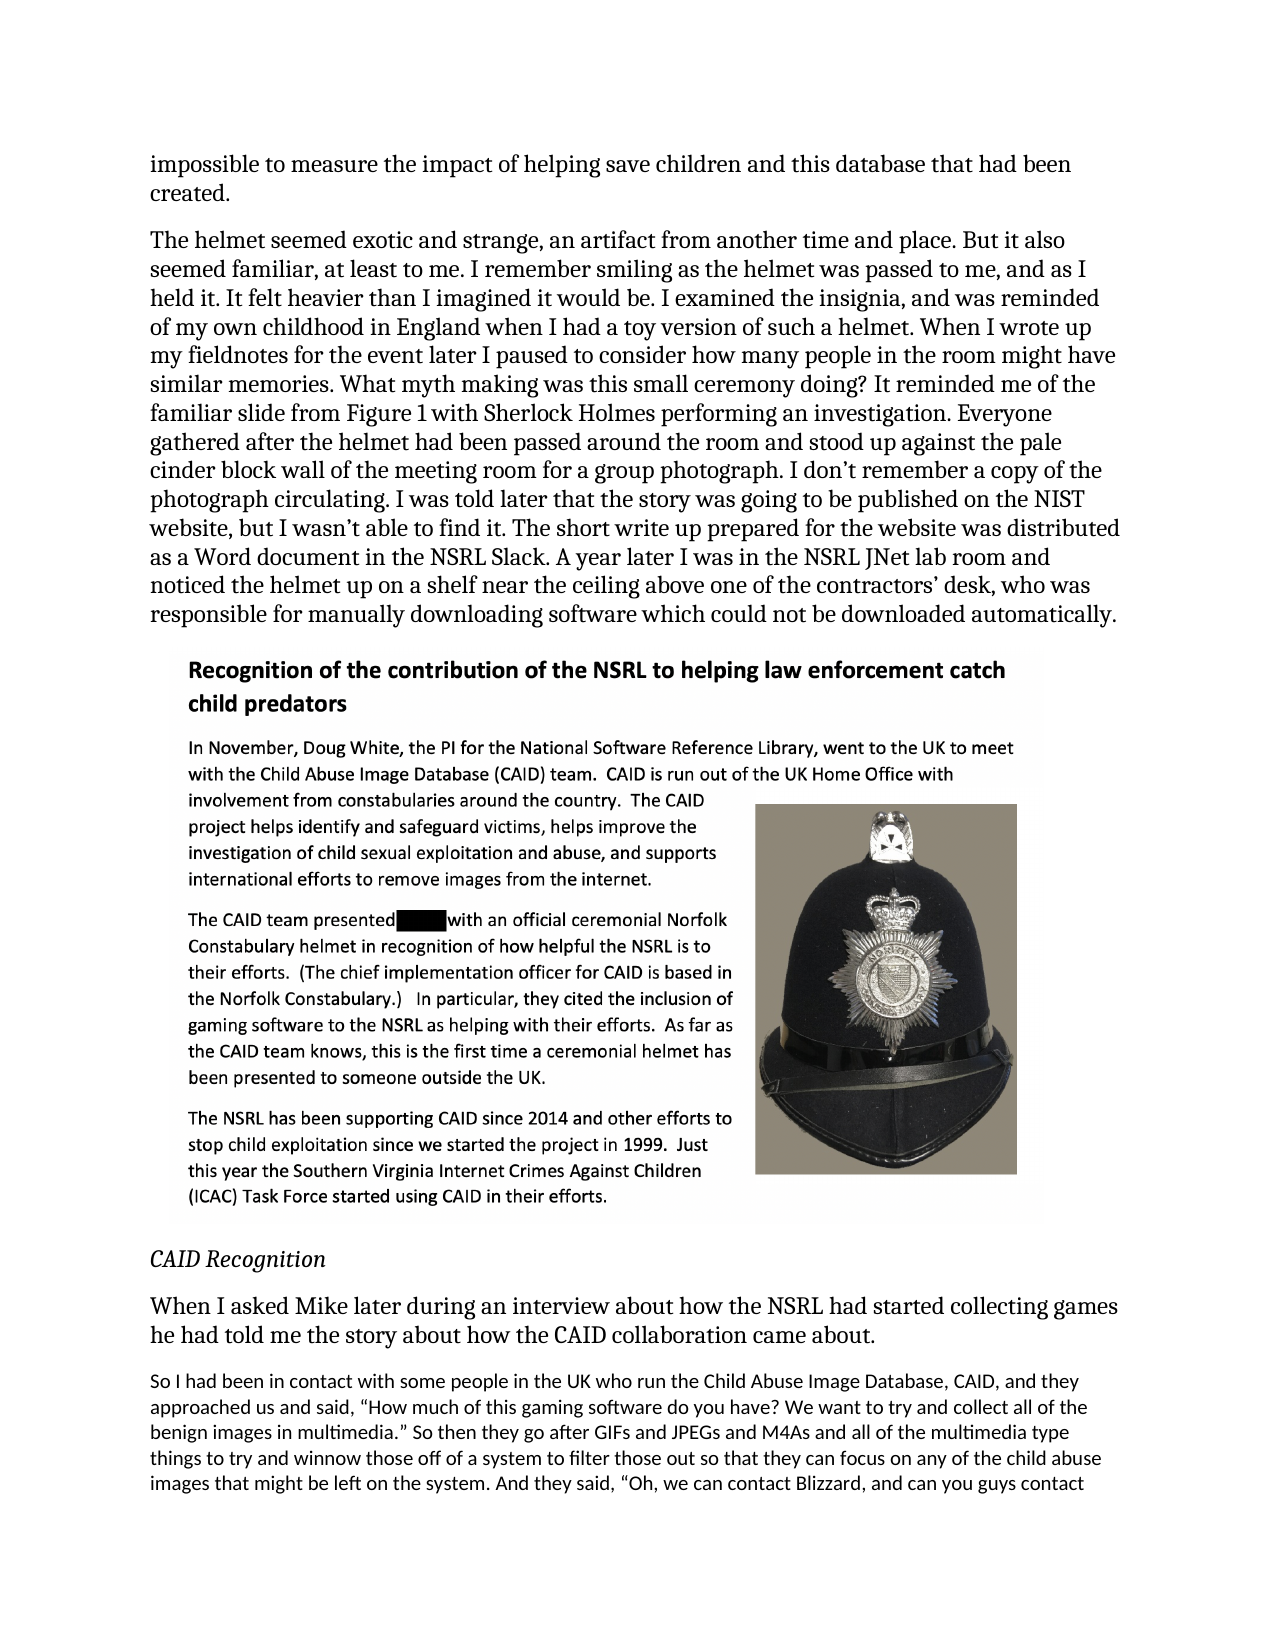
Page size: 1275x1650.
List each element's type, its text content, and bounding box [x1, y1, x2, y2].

text The helmet seemed exotic and strange, an artifact from another time and place. But it also seemed familiar, at least to me. I remember smiling as the helmet was passed to me, and as I held it. It felt heavier than I imagined it would be. I examined the insignia, and was reminded of my own childhood in England when I had a toy version of such a helmet. When I wrote up my fieldnotes for the event later I paused to consider how many people in the room might have similar memories. What myth making was this small ceremony doing? It reminded me of the familiar slide from Figure 1 with Sherlock Holmes performing an investigation. Everyone gathered after the helmet had been passed around the room and stood up against the pale cinder block wall of the meeting room for a group photograph. I don’t remember a copy of the photograph circulating. I was told later that the story was going to be published on the NIST website, but I wasn’t able to find it. The short write up prepared for the website was distributed as a Word document in the NSRL Slack. A year later I was in the NSRL JNet lab room and noticed the helmet up on a shelf near the ceiling above one of the contractors’ desk, who was responsible for manually downloading software which could not be downloaded automatically. [150, 226, 1125, 629]
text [150, 150, 1125, 207]
text When I asked Mike later during an interview about how the NSRL had started collecting games he had told me the story about how the CAID collaboration came about. [150, 1292, 1125, 1350]
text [150, 1368, 1125, 1496]
text CAID Recognition [150, 1245, 1125, 1273]
